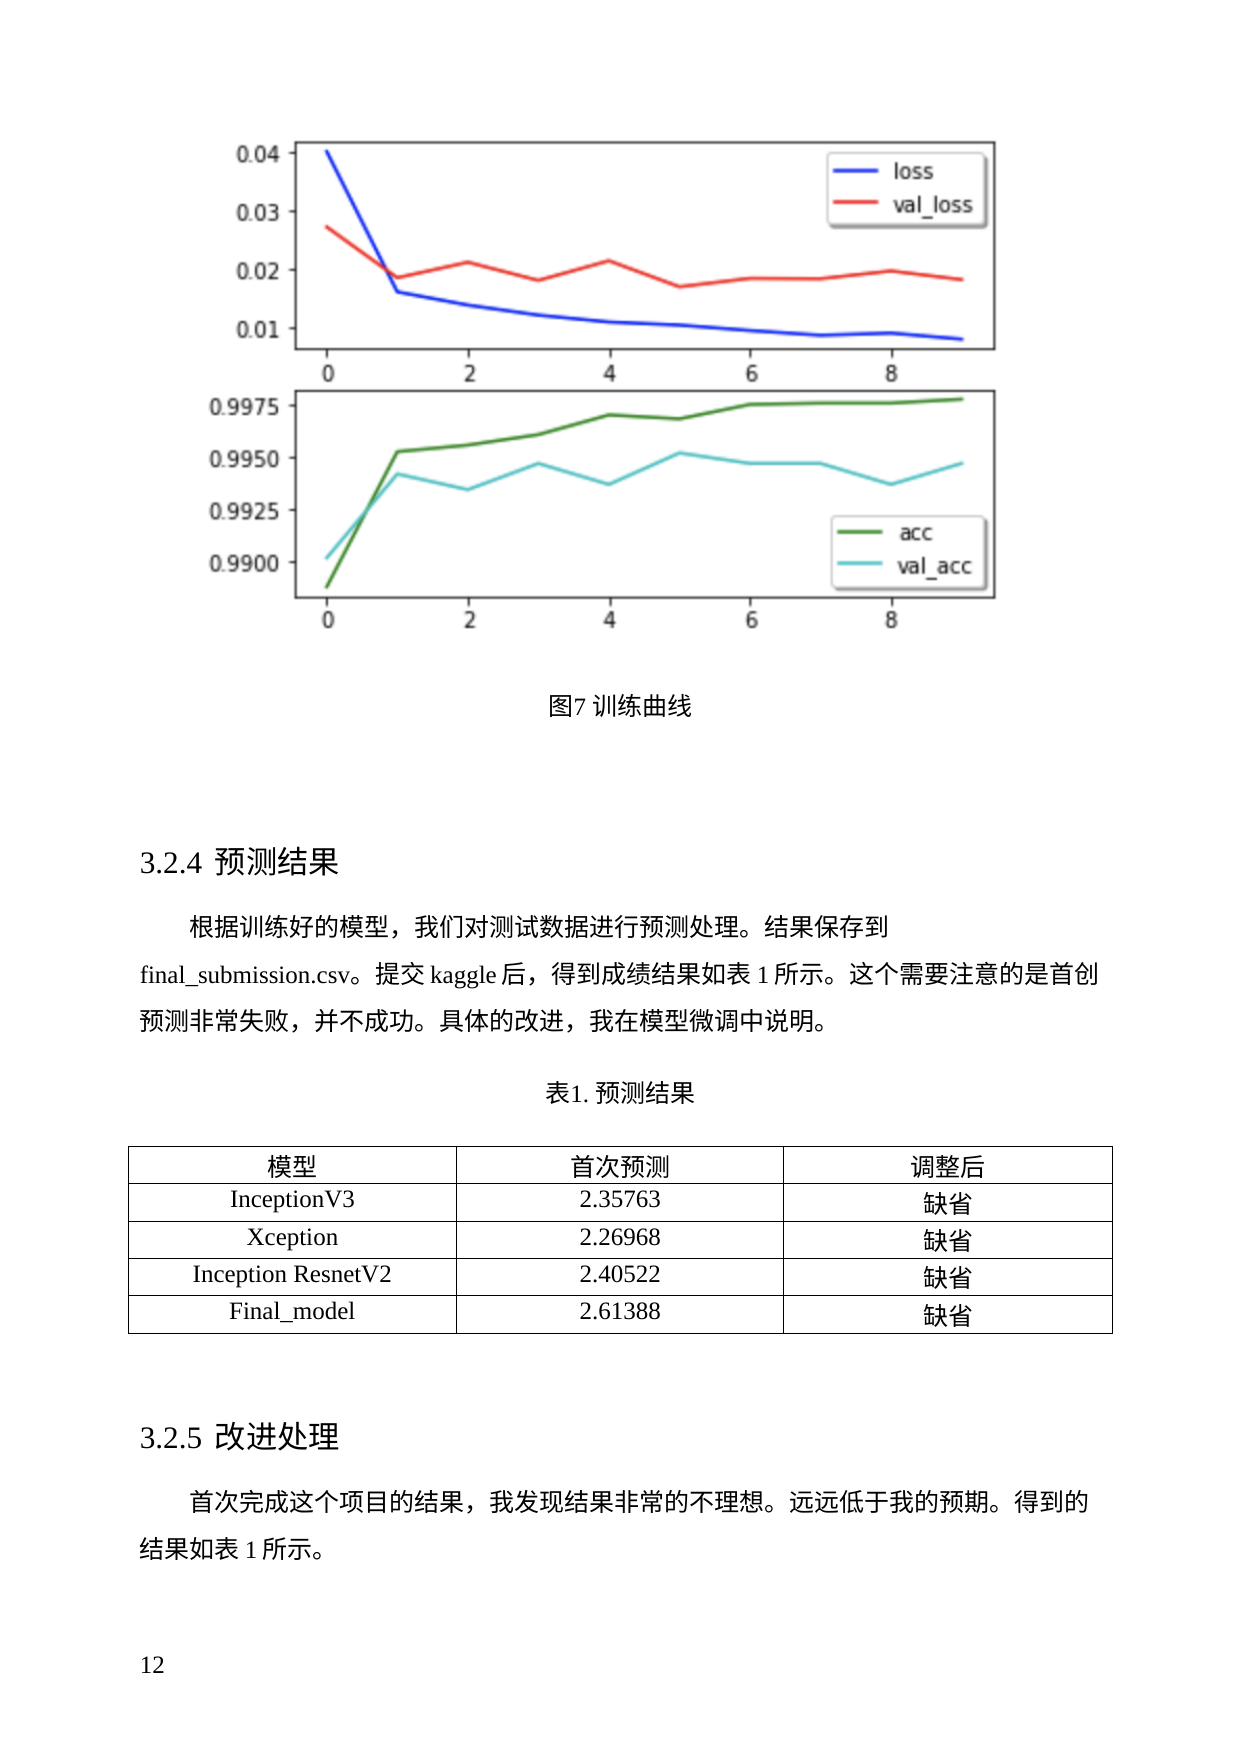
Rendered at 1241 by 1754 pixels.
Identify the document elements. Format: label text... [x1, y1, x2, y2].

list 训练曲线 [139, 686, 1101, 723]
list 预测结果 [139, 1074, 1101, 1110]
subtitle 预测结果 [139, 837, 1101, 883]
text 根据训练好的模型，我们对测试数据进行预测处理。结果保存到final_submission.csv。提交kaggle后，得到成绩结果如表1所示。这个需要注意的是首创预测非常失败，并不成功。具体的改进，我在模型微调中说明。 [139, 908, 1101, 1038]
table_cell 2.35763 [457, 1184, 783, 1221]
table_cell 缺省 [784, 1259, 1112, 1295]
table_cell 2.26968 [457, 1222, 783, 1258]
table_cell 2.61388 [457, 1296, 783, 1332]
table_cell 缺省 [784, 1222, 1112, 1258]
table_cell Final_model [129, 1296, 456, 1332]
table_cell 缺省 [784, 1296, 1112, 1332]
picture [182, 132, 1058, 653]
table_cell 2.40522 [457, 1259, 783, 1295]
table_cell Xception [129, 1222, 456, 1258]
table_header 首次预测 [457, 1147, 783, 1183]
table_cell InceptionV3 [129, 1184, 456, 1221]
table_header 模型 [129, 1147, 456, 1183]
table_header 调整后 [784, 1147, 1112, 1183]
subtitle 改进处理 [139, 1412, 1101, 1458]
table_cell Inception ResnetV2 [129, 1259, 456, 1295]
text 首次完成这个项目的结果，我发现结果非常的不理想。远远低于我的预期。得到的结果如表1所示。 [139, 1483, 1101, 1566]
table_cell 缺省 [784, 1184, 1112, 1221]
